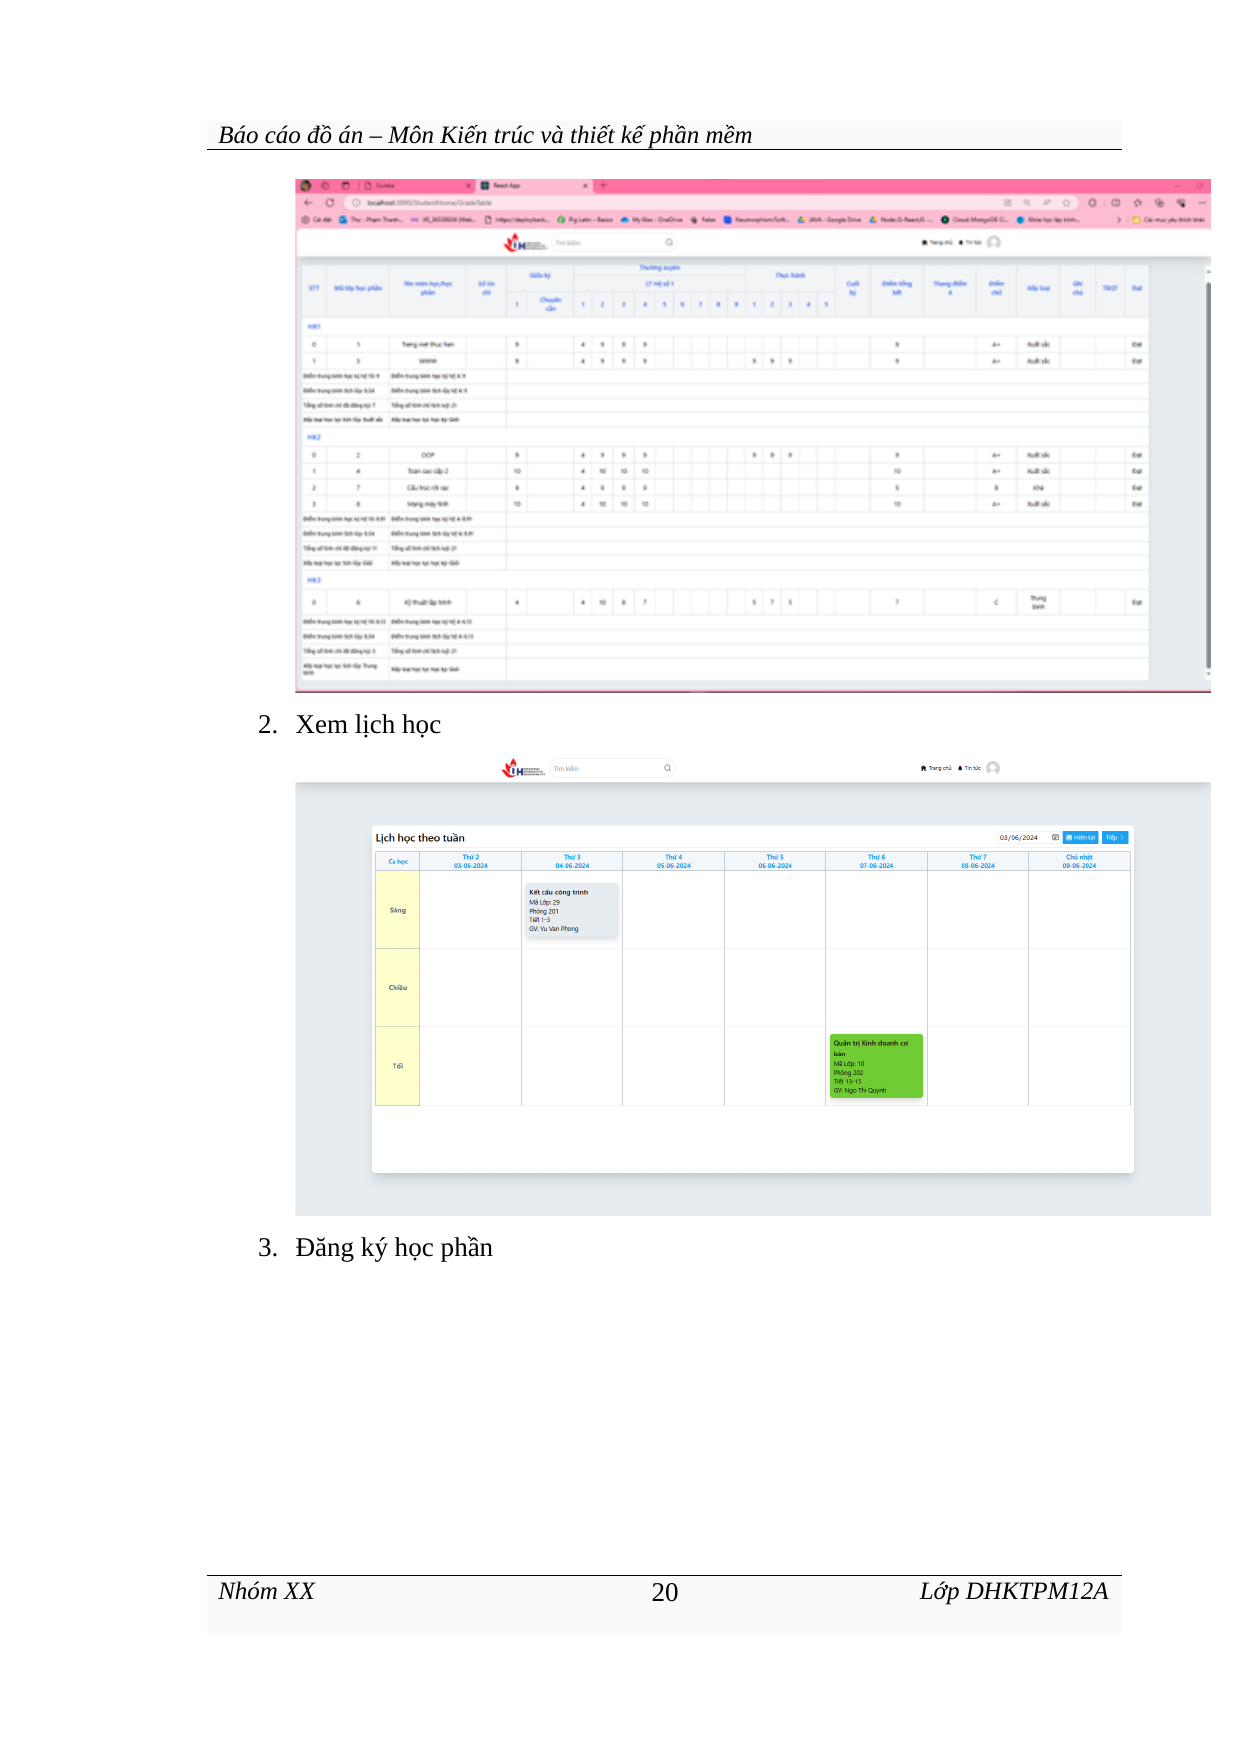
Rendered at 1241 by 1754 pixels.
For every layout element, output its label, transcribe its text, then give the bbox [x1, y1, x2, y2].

list Đăng ký học phần [258, 1231, 1122, 1262]
picture [295, 179, 1211, 693]
list Xem lịch học [258, 708, 1122, 740]
picture [295, 755, 1211, 1216]
